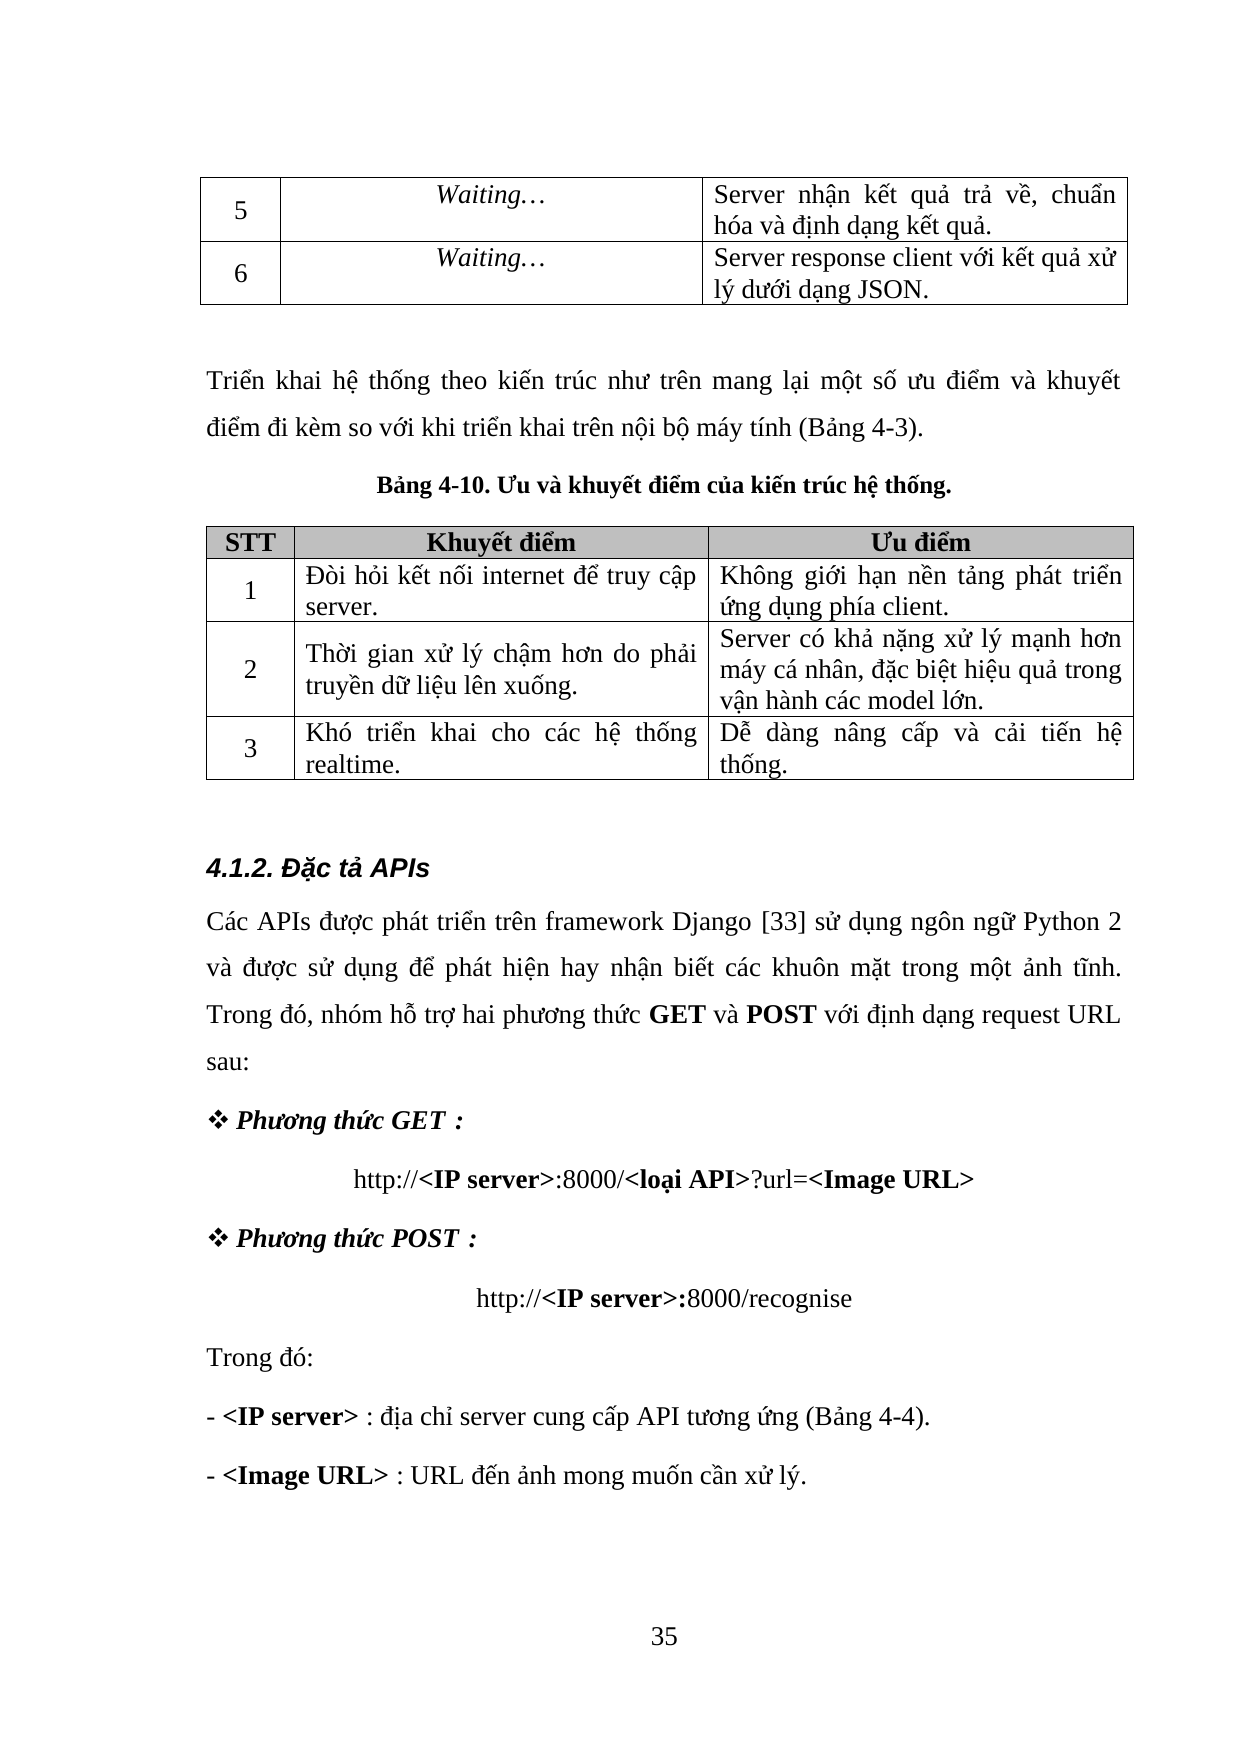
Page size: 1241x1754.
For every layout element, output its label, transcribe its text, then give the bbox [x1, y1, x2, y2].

table_header STT [207, 527, 294, 558]
subtitle Đặc tả APIs [206, 852, 1122, 883]
table_cell 2 [207, 622, 294, 716]
table_cell Waiting… [281, 178, 702, 241]
text http://<IP server>:8000/recognise [206, 1282, 1122, 1313]
table_cell 6 [201, 242, 280, 304]
table_header Khuyết điểm [295, 527, 708, 558]
table_cell Thời gian xử lý chậm hơn do phải truyền dữ liệu lên xuống. [295, 622, 708, 716]
table_cell Waiting… [281, 242, 702, 304]
text Các APIs được phát triển trên framework Django sử dụng ngôn ngữ Python 2 và được sử dụng để phát hiện hay nhận biết các khuôn mặt trong một ảnh tĩnh. Trong đó, nhóm hỗ trợ hai phương thức GET và POST với định dạng request URL sau: [206, 905, 1122, 1076]
text Trong đó: [206, 1341, 1122, 1372]
table_cell Khó triển khai cho các hệ thống realtime. [295, 717, 708, 779]
text http://<IP server>:8000/<loại API>?url=<Image URL> [206, 1163, 1122, 1194]
table_header Ưu điểm [709, 527, 1133, 558]
text - <IP server> : địa chỉ server cung cấp API tương ứng (Bảng 4-4). [206, 1400, 1122, 1431]
table_cell Server có khả nặng xử lý mạnh hơn máy cá nhân, đặc biệt hiệu quả trong vận hành các model lớn. [709, 622, 1133, 716]
text - <Image URL> : URL đến ảnh mong muốn cần xử lý. [206, 1459, 1122, 1490]
table_cell Server nhận kết quả trả về, chuẩn hóa và định dạng kết quả. [703, 178, 1127, 241]
table_cell Dễ dàng nâng cấp và cải tiến hệ thống. [709, 717, 1133, 779]
table_cell Không giới hạn nền tảng phát triển ứng dụng phía client. [709, 559, 1133, 621]
table_cell 5 [201, 178, 280, 241]
list Phương thức POST : [206, 1222, 1122, 1254]
table_cell 3 [207, 717, 294, 779]
table_cell Server response client với kết quả xử lý dưới dạng JSON. [703, 242, 1127, 304]
table_cell Đòi hỏi kết nối internet để truy cập server. [295, 559, 708, 621]
table_cell 1 [207, 559, 294, 621]
text Triển khai hệ thống theo kiến trúc như trên mang lại một số ưu điểm và khuyết điểm đi kèm so với khi triển khai trên nội bộ máy tính (Bảng 4-3). [206, 364, 1122, 442]
list Phương thức GET : [206, 1104, 1122, 1135]
